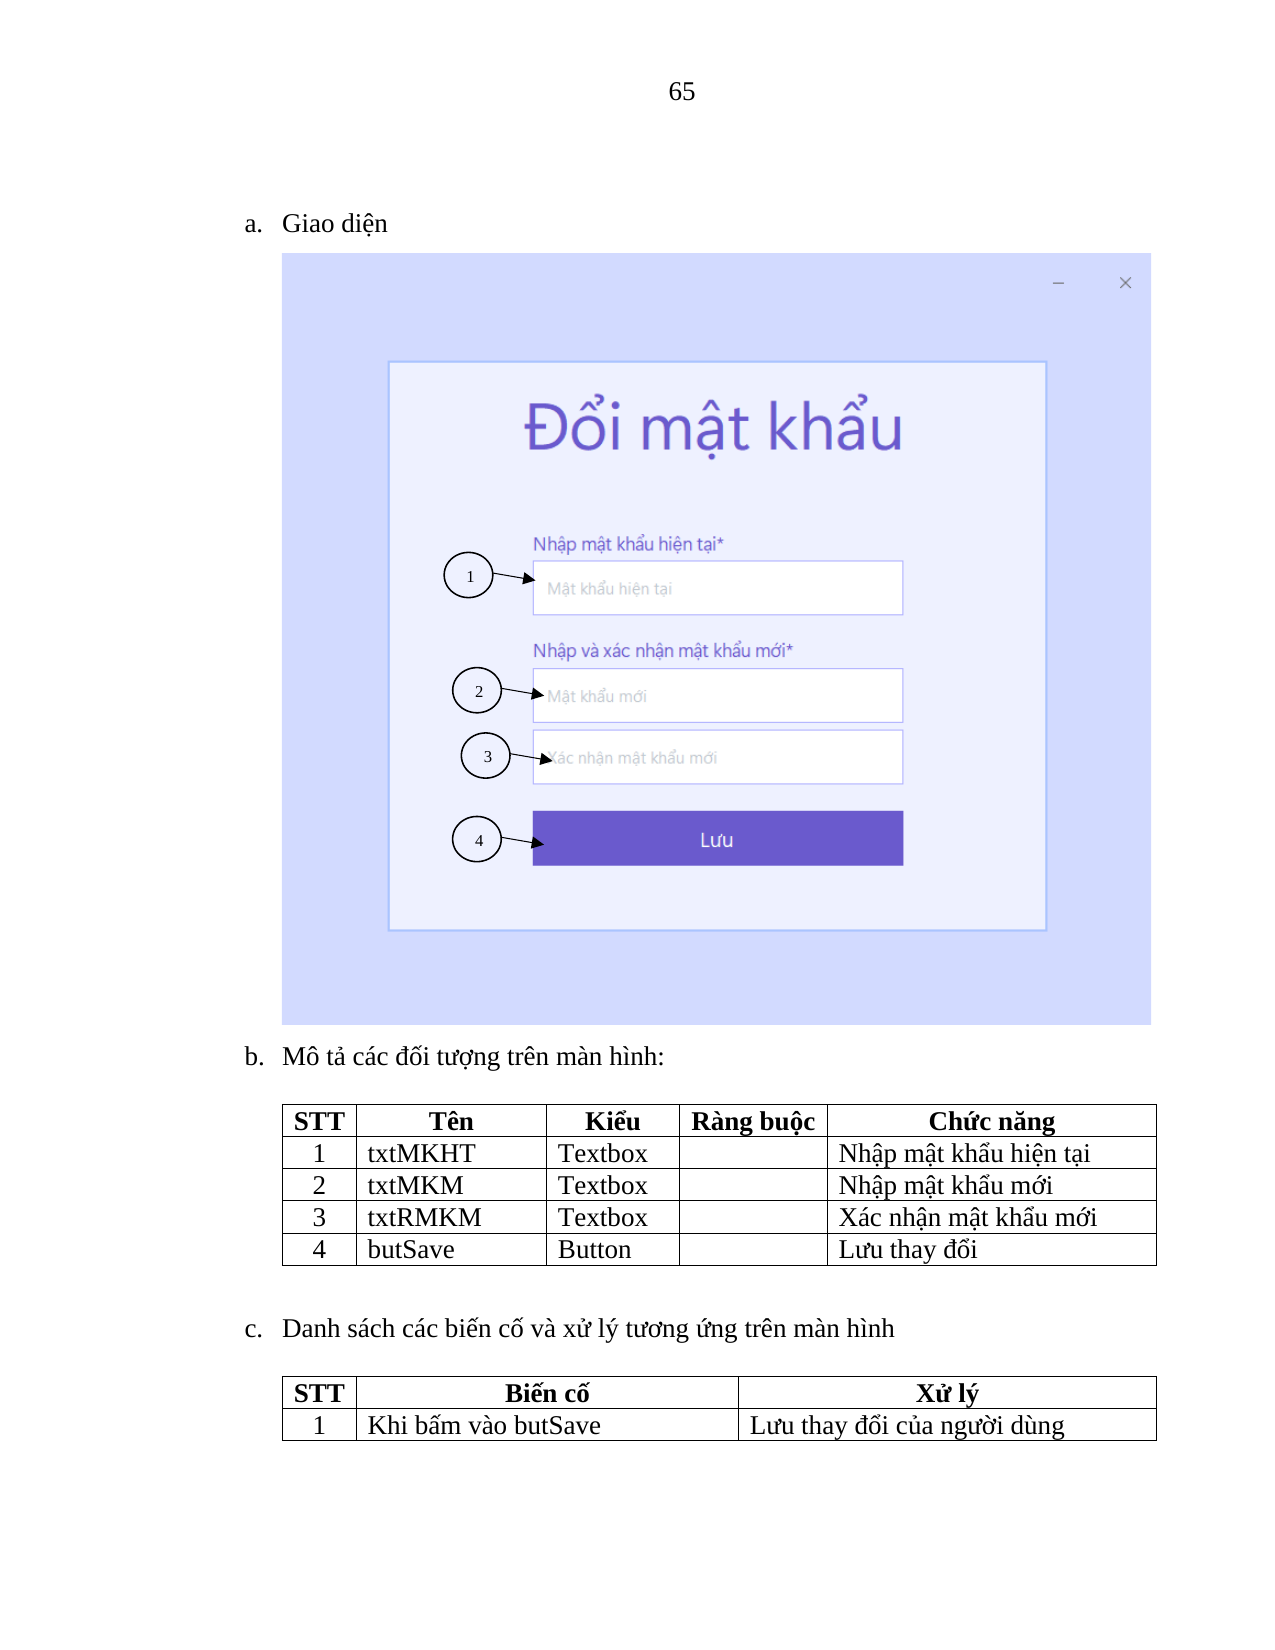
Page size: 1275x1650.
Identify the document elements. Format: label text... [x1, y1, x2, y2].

table_cell Button [547, 1234, 679, 1265]
table_header Ràng buộc [680, 1105, 827, 1136]
table_cell [680, 1234, 827, 1265]
table_cell [680, 1137, 827, 1168]
table_header STT [283, 1105, 356, 1136]
table_cell Textbox [547, 1201, 679, 1233]
table_header Biến cố [357, 1377, 738, 1408]
list Mô tả các đối tượng trên màn hình: [244, 1041, 1157, 1072]
table_cell butSave [357, 1234, 546, 1265]
picture [281, 253, 1152, 1025]
list Danh sách các biến cố và xử lý tương ứng trên màn hình [244, 1312, 1157, 1344]
table_cell 2 [283, 1169, 356, 1200]
table_cell 4 [283, 1234, 356, 1265]
table_header Tên [357, 1105, 546, 1136]
table_cell txtMKHT [357, 1137, 546, 1168]
table_header STT [283, 1377, 356, 1408]
table_cell [680, 1201, 827, 1233]
table_cell txtRMKM [357, 1201, 546, 1233]
table_header Kiểu [547, 1105, 679, 1136]
table_cell Nhập mật khẩu hiện tại [828, 1137, 1156, 1168]
table_cell 1 [283, 1137, 356, 1168]
table_cell 3 [283, 1201, 356, 1233]
table_cell Xác nhận mật khẩu mới [828, 1201, 1156, 1233]
table_cell Khi bấm vào butSave [357, 1409, 738, 1440]
list Giao diện [244, 207, 1157, 238]
table_cell 1 [283, 1409, 356, 1440]
table_header Xử lý [739, 1377, 1156, 1408]
table_cell Lưu thay đổi [828, 1234, 1156, 1265]
table_cell txtMKM [357, 1169, 546, 1200]
table_header Chức năng [828, 1105, 1156, 1136]
table_cell Textbox [547, 1137, 679, 1168]
table_cell Lưu thay đổi của người dùng [739, 1409, 1156, 1440]
table_cell [680, 1169, 827, 1200]
table_cell Textbox [547, 1169, 679, 1200]
table_cell Nhập mật khẩu mới [828, 1169, 1156, 1200]
